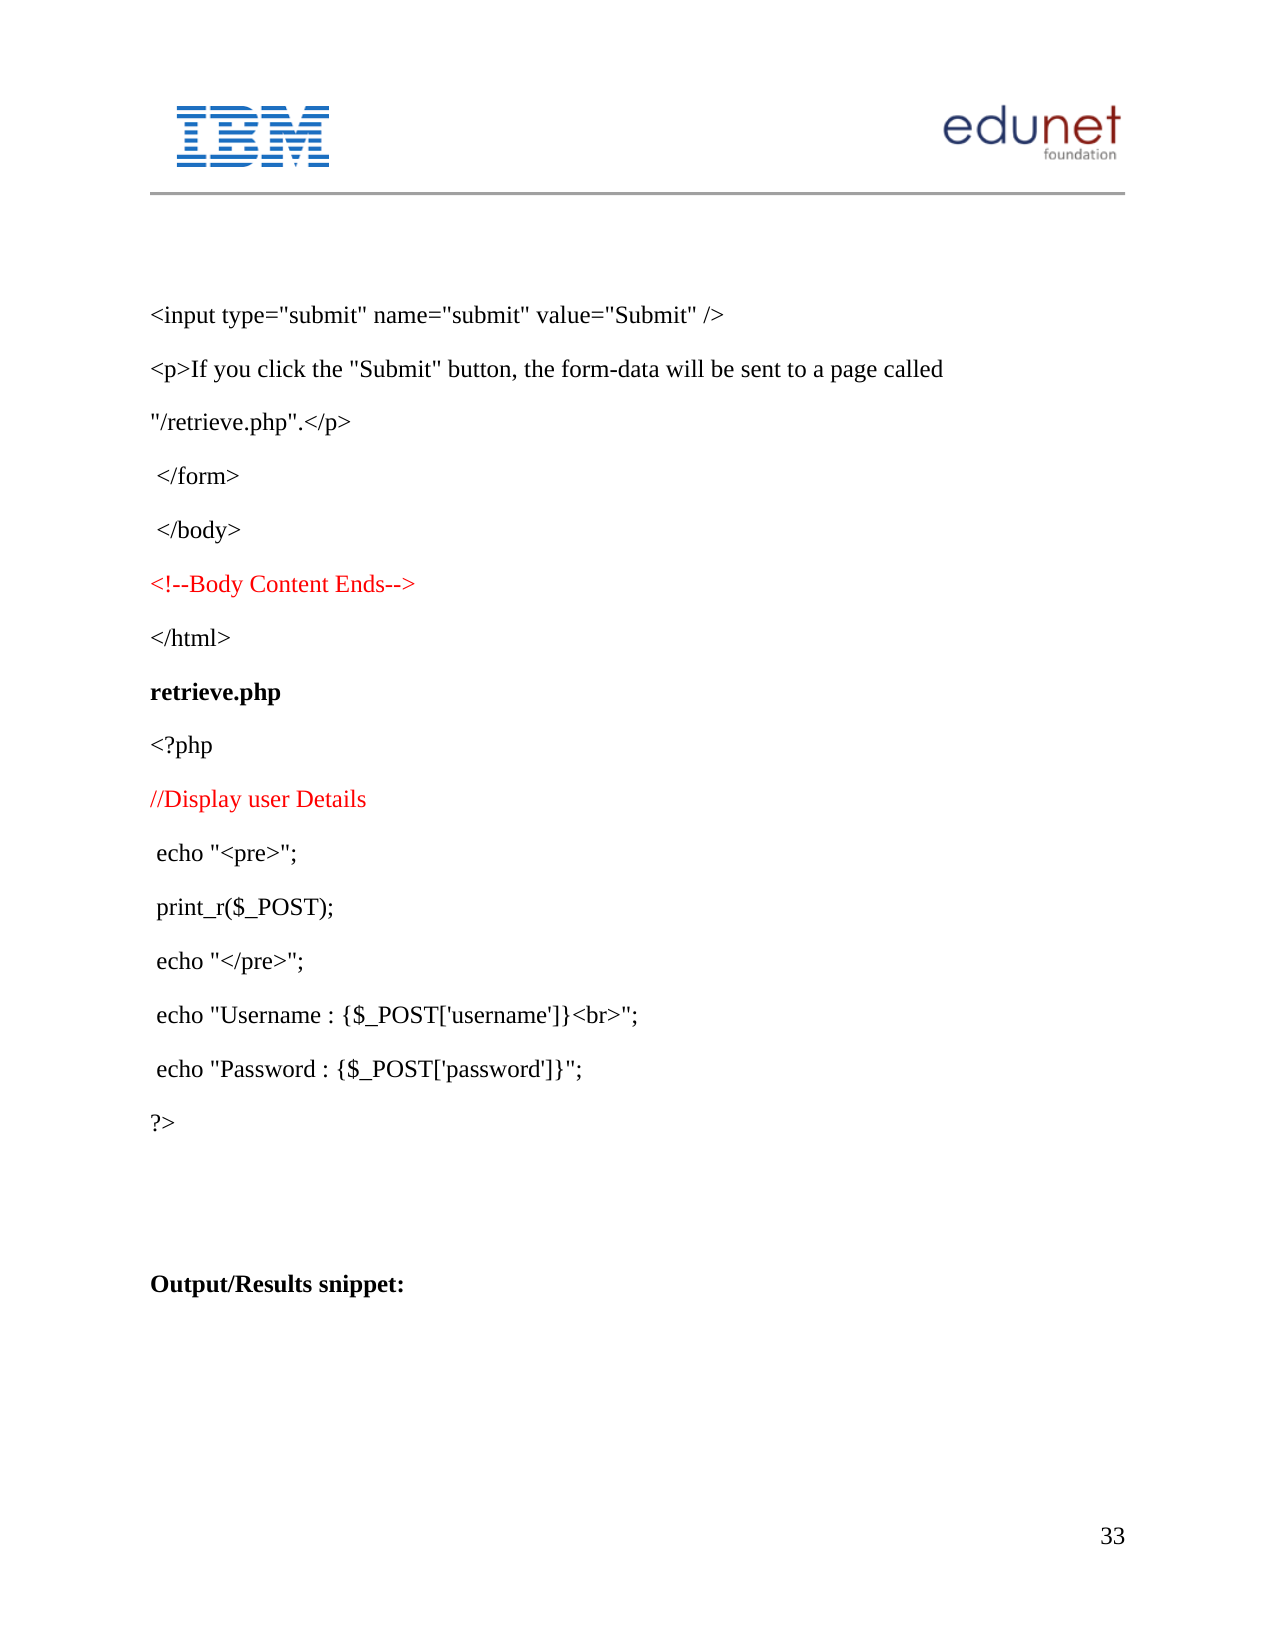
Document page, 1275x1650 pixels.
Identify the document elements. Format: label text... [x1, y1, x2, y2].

text <?php [150, 731, 1125, 759]
text Output/Results snippet: [150, 1269, 1125, 1298]
text //Display user Details [150, 784, 1125, 813]
picture [176, 106, 329, 167]
text <p>If you click the "Submit" button, the form-data will be sent to a page called [150, 354, 1125, 382]
text "/retrieve.php".</p> [150, 407, 1125, 436]
text echo "<pre>"; [150, 838, 1125, 867]
text print_r($_POST); [150, 892, 1125, 921]
text echo "Username : {$_POST['username']}<br>"; [150, 1000, 1125, 1029]
text </body> [150, 515, 1125, 544]
text </html> [150, 623, 1125, 652]
picture [941, 95, 1125, 167]
text </form> [150, 461, 1125, 490]
text ?> [150, 1108, 1125, 1136]
text <input type="submit" name="submit" value="Submit" /> [150, 300, 1125, 328]
text <!--Body Content Ends--> [150, 569, 1125, 598]
text echo "Password : {$_POST['password']}"; [150, 1054, 1125, 1082]
text echo "</pre>"; [150, 946, 1125, 975]
text retrieve.php [150, 677, 1125, 706]
